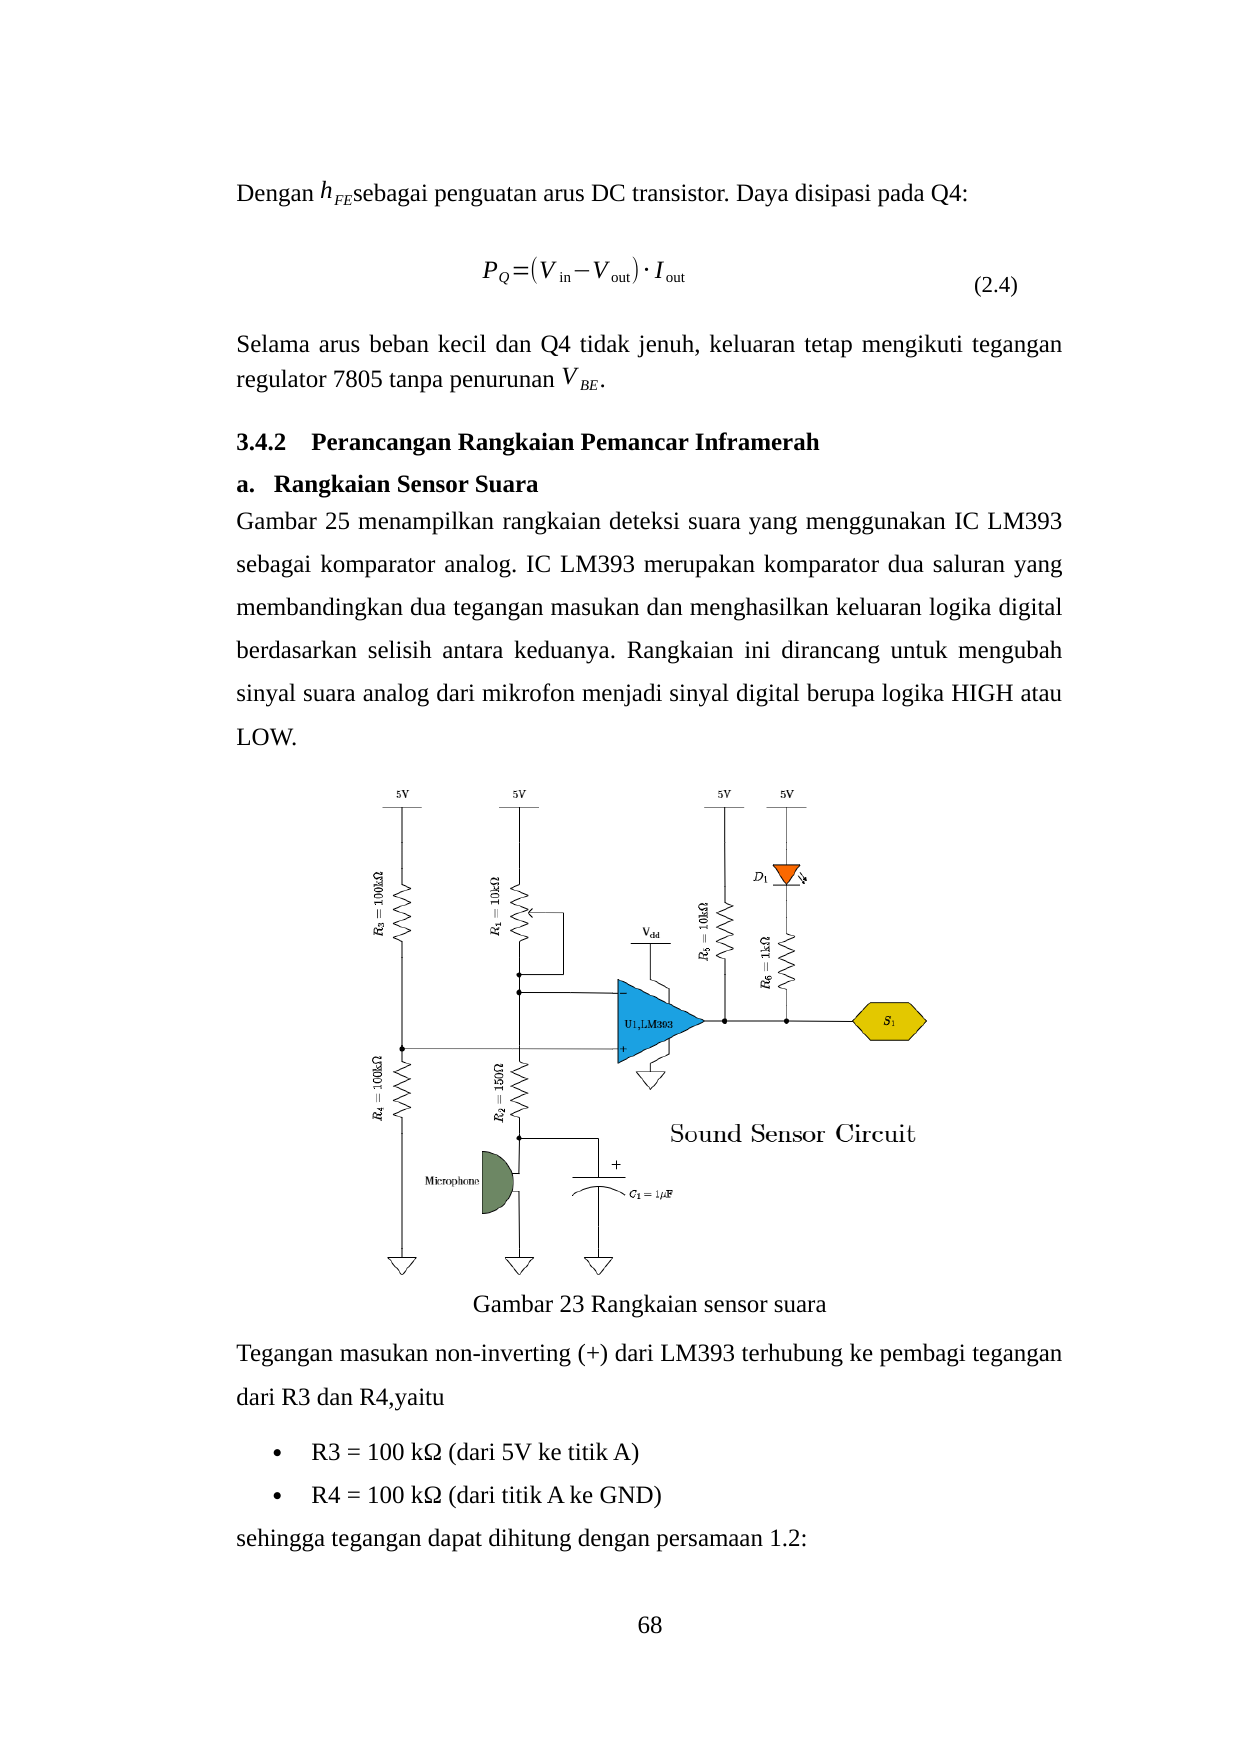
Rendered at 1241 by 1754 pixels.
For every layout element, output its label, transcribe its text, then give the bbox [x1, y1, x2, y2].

picture [361, 777, 938, 1275]
table_header (2.4) [930, 242, 1062, 317]
list R3 = 100 kΩ (dari 5V ke titik A) [274, 1437, 1063, 1466]
text Tegangan masukan non-inverting (+) dari LM393 terhubung ke pembagi tegangan dari R3 dan R4,yaitu [236, 1338, 1063, 1410]
text Gambar 25 menampilkan rangkaian deteksi suara yang menggunakan IC LM393 sebagai komparator analog. IC LM393 merupakan komparator dua saluran yang membandingkan dua tegangan masukan dan menghasilkan keluaran logika digital berdasarkan selisih antara keduanya. Rangkaian ini dirancang untuk mengubah sinyal suara analog dari mikrofon menjadi sinyal digital berupa logika HIGH atau LOW. [236, 506, 1063, 750]
list R4 = 100 kΩ (dari titik A ke GND) [274, 1480, 1063, 1509]
text Selama arus beban kecil dan Q4 tidak jenuh, keluaran tetap mengikuti tegangan regulator 7805 tanpa penurunan . [236, 329, 1063, 394]
subtitle Rangkaian Sensor Suara [236, 469, 1063, 497]
text sehingga tegangan dapat dihitung dengan persamaan 1.2: [236, 1523, 1063, 1552]
text Gambar 23 Rangkaian sensor suara [236, 1289, 1063, 1318]
table_header [236, 242, 930, 317]
subtitle Perancangan Rangkaian Pemancar Inframerah [236, 427, 1063, 456]
text Dengan sebagai penguatan arus DC transistor. Daya disipasi pada Q4: [236, 177, 1063, 208]
